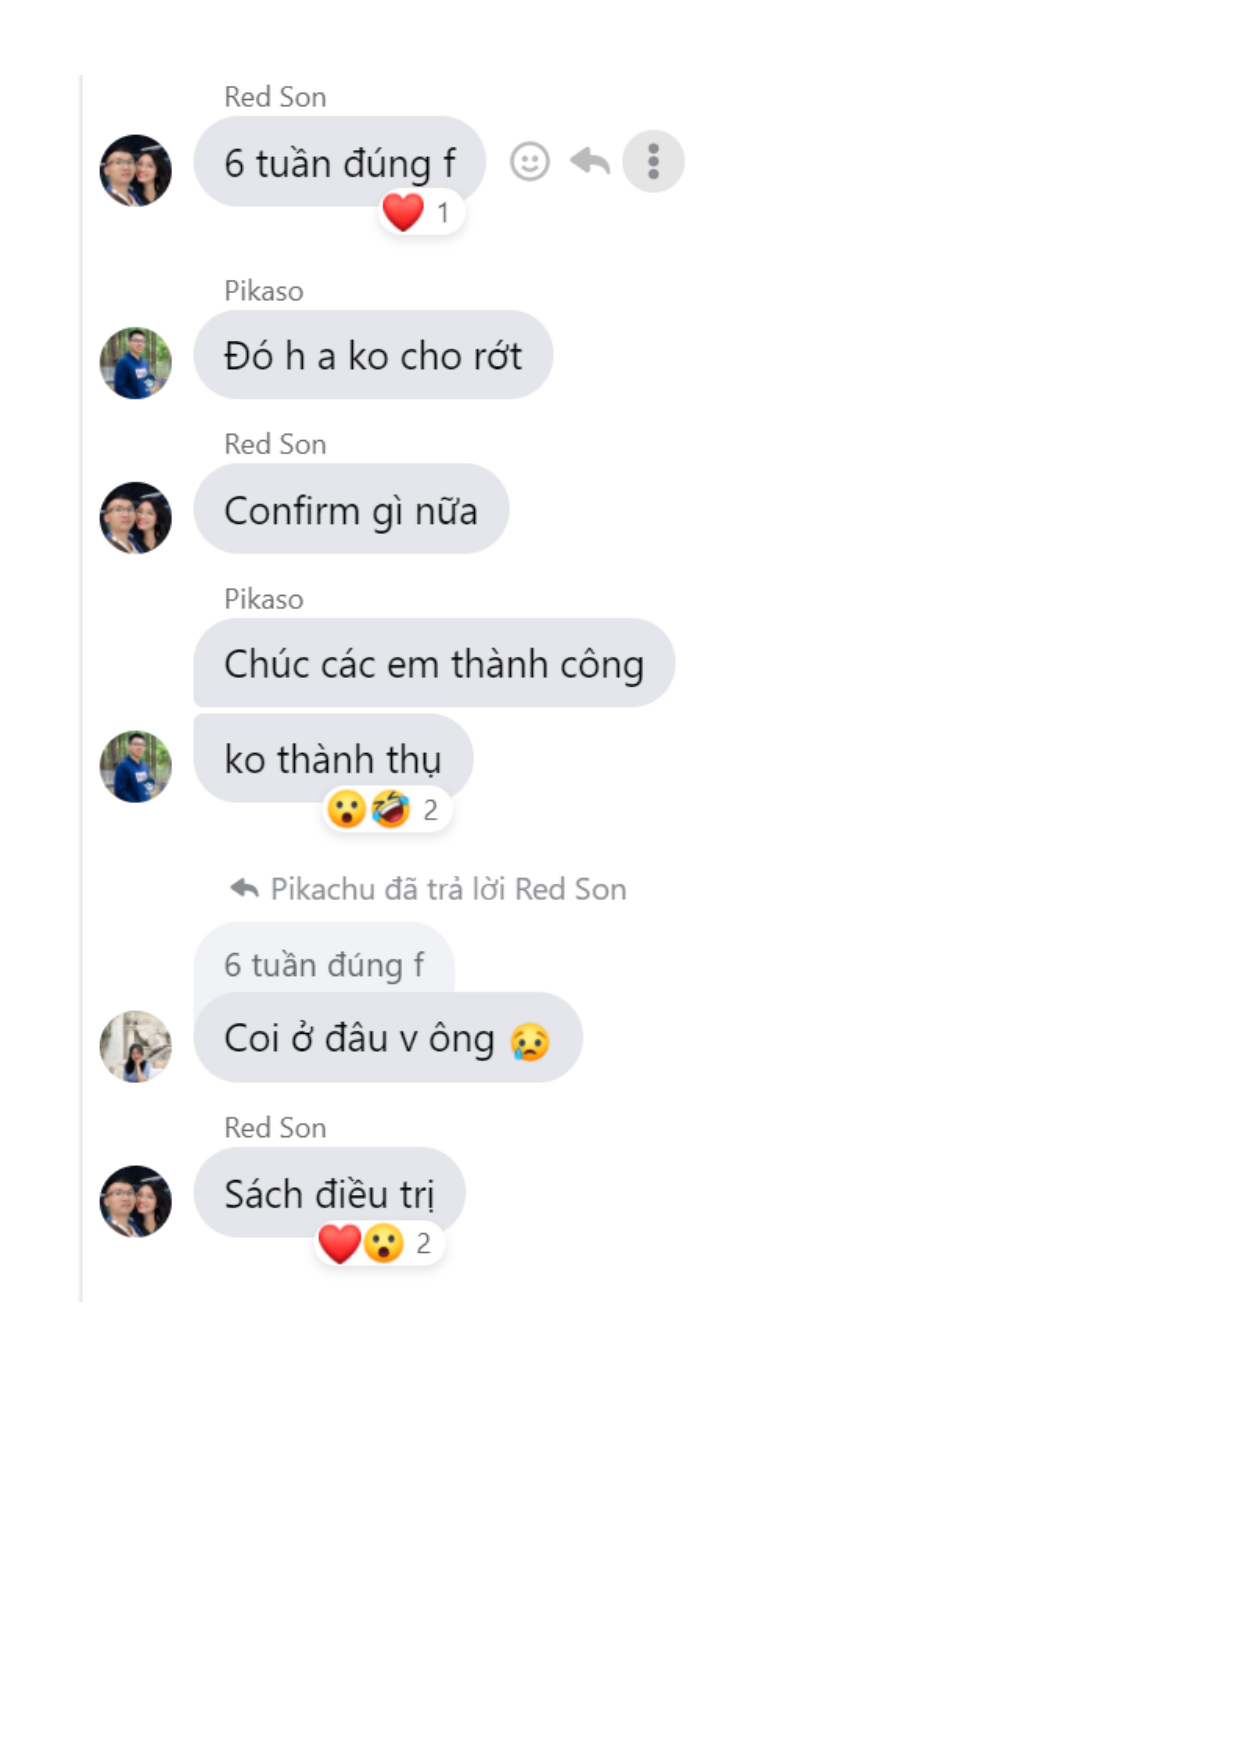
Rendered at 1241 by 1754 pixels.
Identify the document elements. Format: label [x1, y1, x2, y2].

picture [75, 75, 887, 1302]
